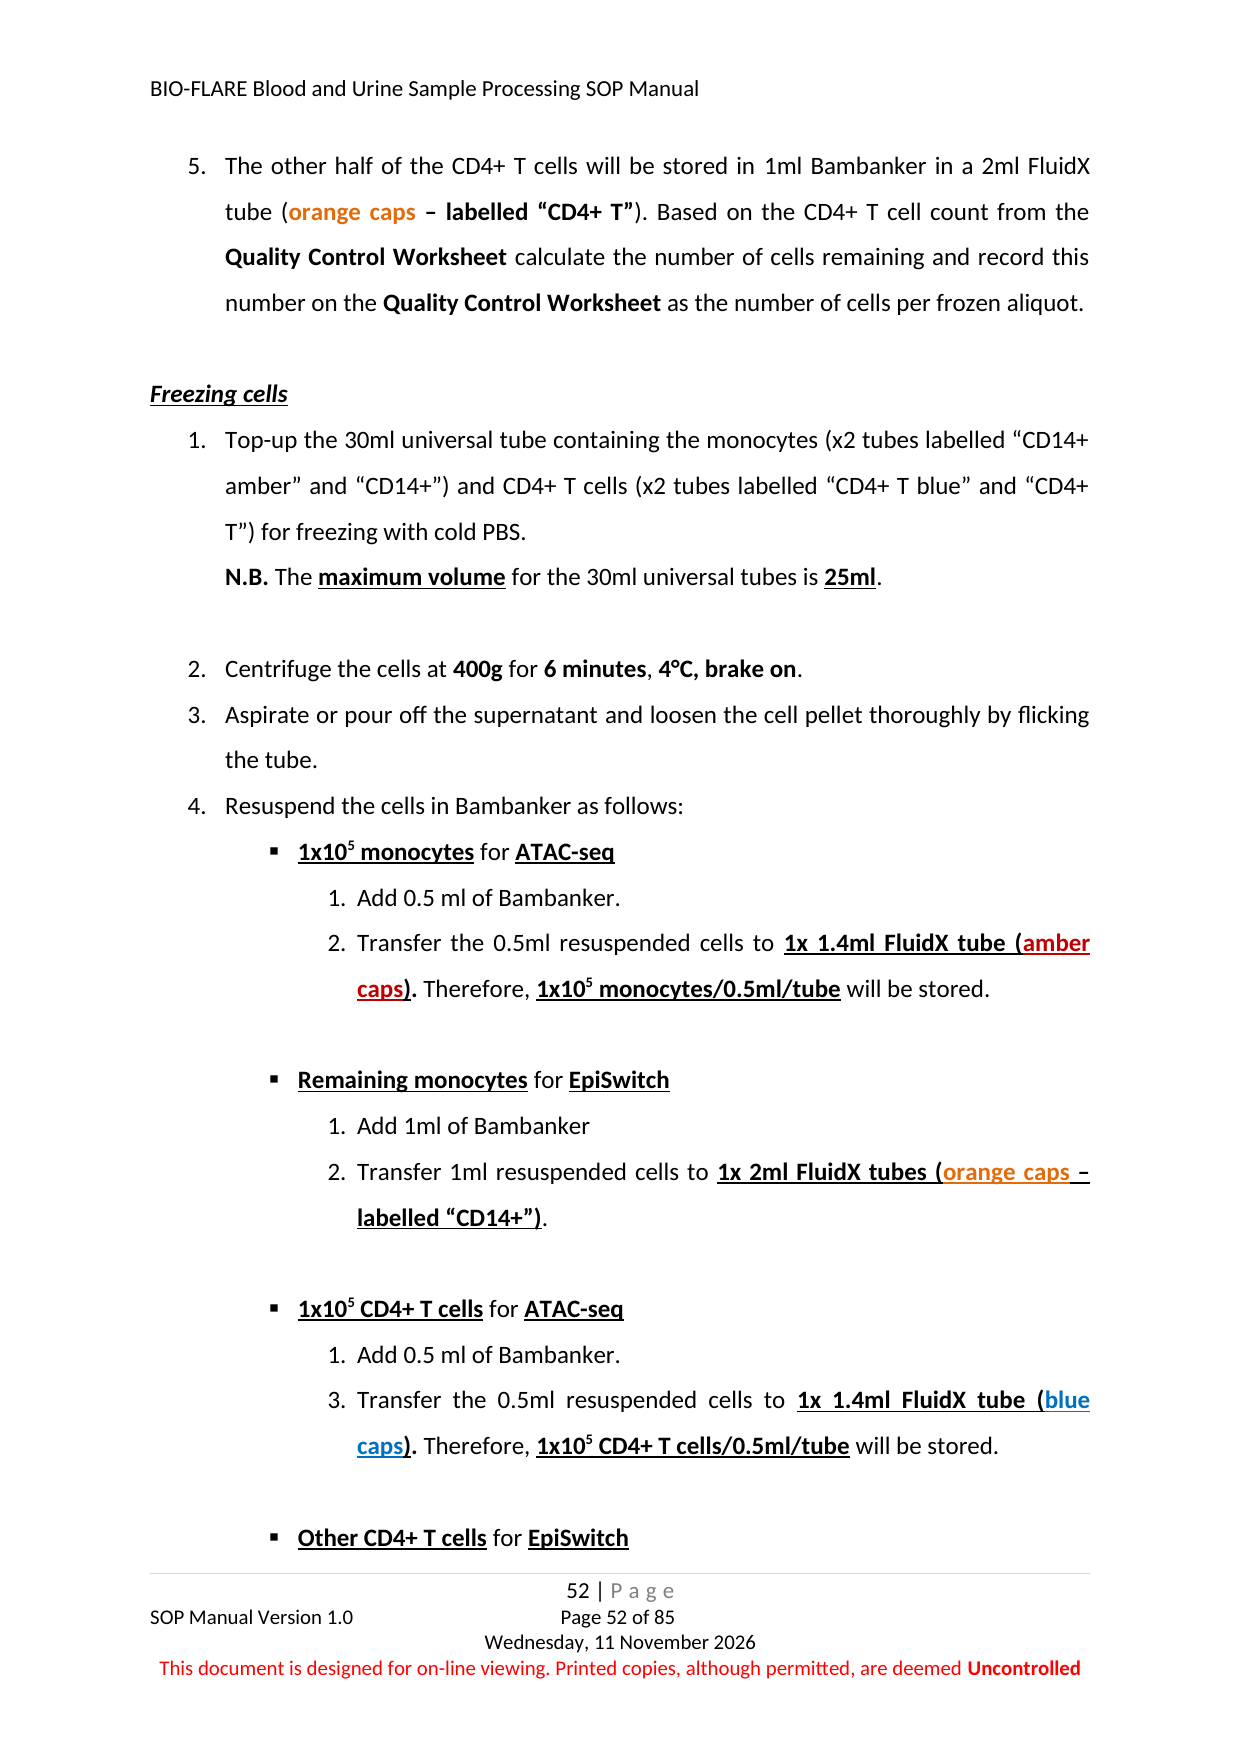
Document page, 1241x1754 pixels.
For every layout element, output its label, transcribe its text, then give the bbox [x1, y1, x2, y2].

list Other CD4+ T cells for EpiSwitch [268, 1522, 1090, 1552]
list 1x105 monocytes for ATAC-seq [268, 836, 1090, 866]
list Centrifuge the cells at 400g for 6 minutes, 4°C, brake on. [187, 653, 1090, 683]
list Add 0.5 ml of Bambanker. [327, 882, 1090, 912]
list Top-up the 30ml universal tube containing the monocytes (x2 tubes labelled “CD14+ amber” and “CD14+”) and CD4+ T cells (x2 tubes labelled “CD4+ T blue” and “CD4+ T”) for freezing with cold PBS. [187, 424, 1090, 546]
list Resuspend the cells in Bambanker as follows: [187, 790, 1090, 821]
list Remaining monocytes for EpiSwitch [268, 1064, 1090, 1095]
list The other half of the CD4+ T cells will be stored in 1ml Bambanker in a 2ml FluidX tube (orange caps – labelled “CD4+ T”). Based on the CD4+ T cell count from the Quality Control Worksheet calculate the number of cells remaining and record this number on the Quality Control Worksheet as the number of cells per frozen aliquot. [187, 150, 1090, 318]
list Transfer the 0.5ml resuspended cells to 1x 1.4ml FluidX tube (blue caps). Therefore, 1x105 CD4+ T cells/0.5ml/tube will be stored. [327, 1385, 1090, 1461]
text Freezing cells [150, 379, 1090, 409]
list Transfer the 0.5ml resuspended cells to 1x 1.4ml FluidX tube (amber caps). Therefore, 1x105 monocytes/0.5ml/tube will be stored. [327, 927, 1090, 1004]
list N.B. The maximum volume for the 30ml universal tubes is 25ml. [225, 562, 1090, 592]
list Add 0.5 ml of Bambanker. [327, 1339, 1090, 1369]
list 1x105 CD4+ T cells for ATAC-seq [268, 1293, 1090, 1324]
list Aspirate or pour off the supernatant and loosen the cell pellet thoroughly by flicking the tube. [187, 699, 1090, 775]
list Transfer 1ml resuspended cells to 1x 2ml FluidX tubes (orange caps – labelled “CD14+”). [327, 1156, 1090, 1232]
list Add 1ml of Bambanker [327, 1110, 1090, 1141]
